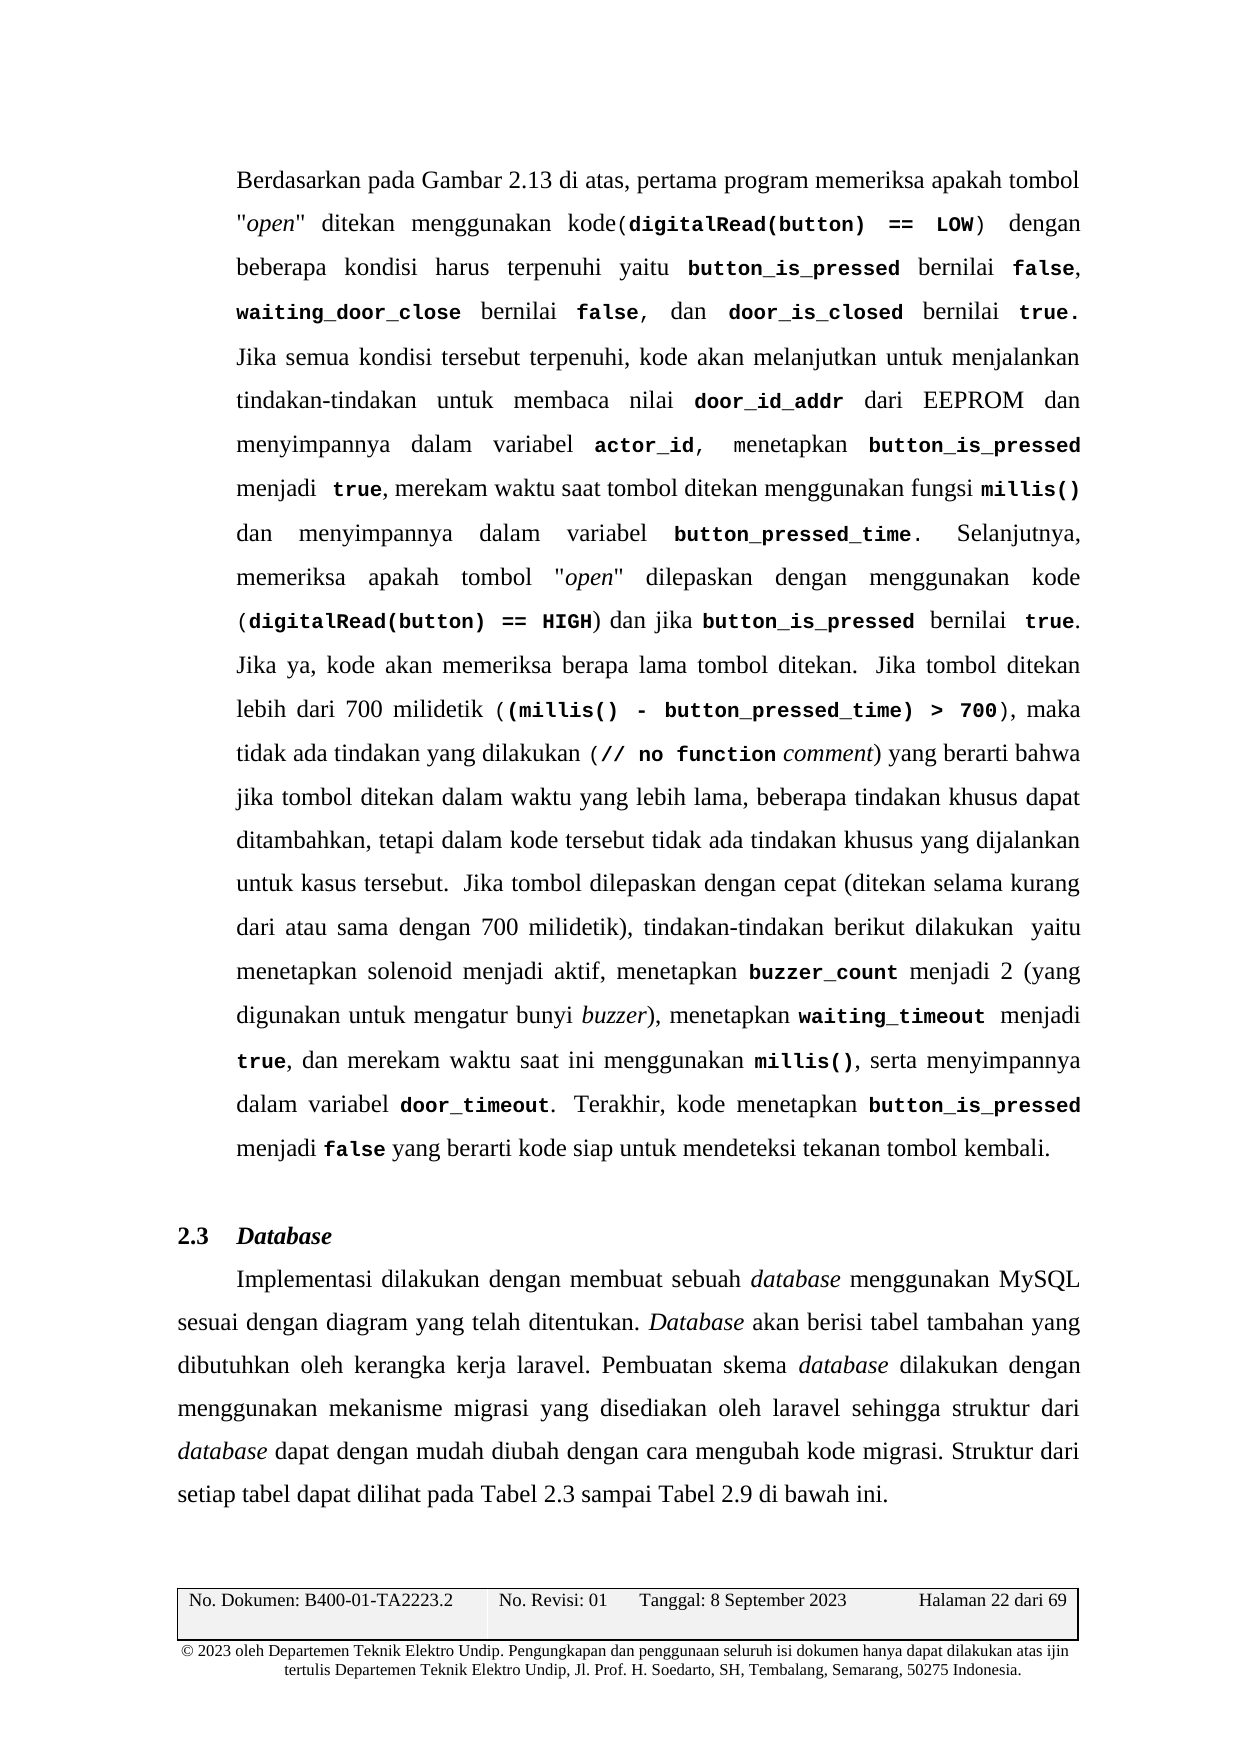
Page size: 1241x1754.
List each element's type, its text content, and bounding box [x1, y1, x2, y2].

text Database [177, 1221, 1081, 1249]
text Implementasi dilakukan dengan membuat sebuah database menggunakan MySQL sesuai dengan diagram yang telah ditentukan. Database akan berisi tabel tambahan yang dibutuhkan oleh kerangka kerja laravel. Pembuatan skema database dilakukan dengan menggunakan mekanisme migrasi yang disediakan oleh laravel sehingga struktur dari database dapat dengan mudah diubah dengan cara mengubah kode migrasi. Struktur dari setiap tabel dapat dilihat pada Tabel 2.3 sampai Tabel 2.9 di bawah ini. [177, 1264, 1081, 1508]
text Berdasarkan pada Gambar 2.13 di atas, pertama program memeriksa apakah tombol "open" ditekan menggunakan kode(digitalRead(button) == LOW) dengan beberapa kondisi harus terpenuhi yaitu button_is_pressed bernilai false, waiting_door_close bernilai false, dan door_is_closed bernilai true. Jika semua kondisi tersebut terpenuhi, kode akan melanjutkan untuk menjalankan tindakan-tindakan untuk membaca nilai door_id_addr dari EEPROM dan menyimpannya dalam variabel actor_id, menetapkan button_is_pressed menjadi true, merekam waktu saat tombol ditekan menggunakan fungsi millis() dan menyimpannya dalam variabel button_pressed_time. Selanjutnya, memeriksa apakah tombol "open" dilepaskan dengan menggunakan kode (digitalRead(button) == HIGH) dan jika button_is_pressed bernilai true. Jika ya, kode akan memeriksa berapa lama tombol ditekan. Jika tombol ditekan lebih dari 700 milidetik ((millis() - button_pressed_time) > 700), maka tidak ada tindakan yang dilakukan (// no function comment) yang berarti bahwa jika tombol ditekan dalam waktu yang lebih lama, beberapa tindakan khusus dapat ditambahkan, tetapi dalam kode tersebut tidak ada tindakan khusus yang dijalankan untuk kasus tersebut. Jika tombol dilepaskan dengan cepat (ditekan selama kurang dari atau sama dengan 700 milidetik), tindakan-tindakan berikut dilakukan yaitu menetapkan solenoid menjadi aktif, menetapkan buzzer_count menjadi 2 (yang digunakan untuk mengatur bunyi buzzer), menetapkan waiting_timeout menjadi true, dan merekam waktu saat ini menggunakan millis(), serta menyimpannya dalam variabel door_timeout. Terakhir, kode menetapkan button_is_pressed menjadi false yang berarti kode siap untuk mendeteksi tekanan tombol kembali. [236, 165, 1081, 1163]
